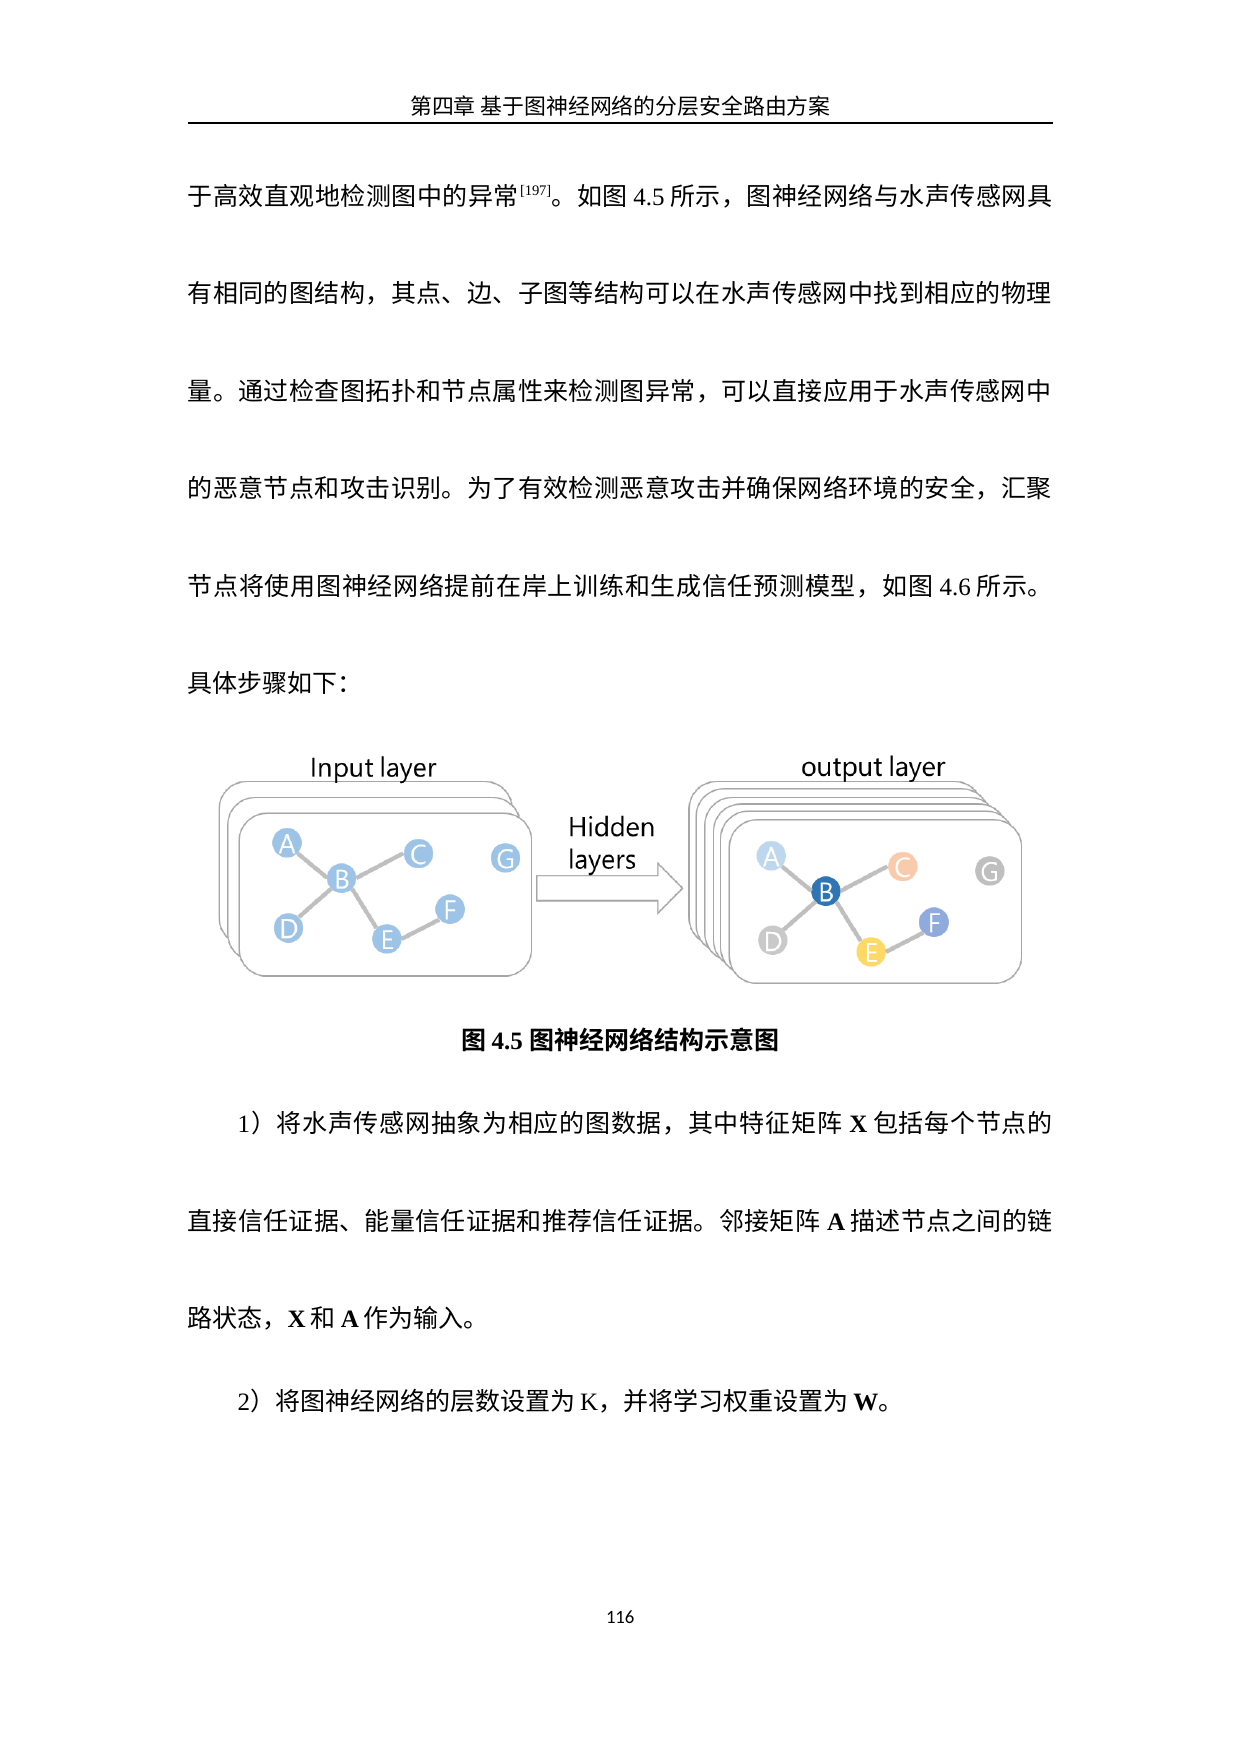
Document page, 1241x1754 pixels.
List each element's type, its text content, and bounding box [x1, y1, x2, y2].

text 1）将水声传感网抽象为相应的图数据，其中特征矩阵X包括每个节点的直接信任证据、能量信任证据和推荐信任证据。邻接矩阵A描述节点之间的链路状态，X和A作为输入。 [187, 1089, 1053, 1349]
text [187, 162, 1053, 714]
text 2）将图神经网络的层数设置为K，并将学习权重设置为W。 [187, 1367, 1053, 1432]
text 图4.5 图神经网络结构示意图 [187, 1006, 1053, 1071]
picture [218, 740, 1022, 985]
